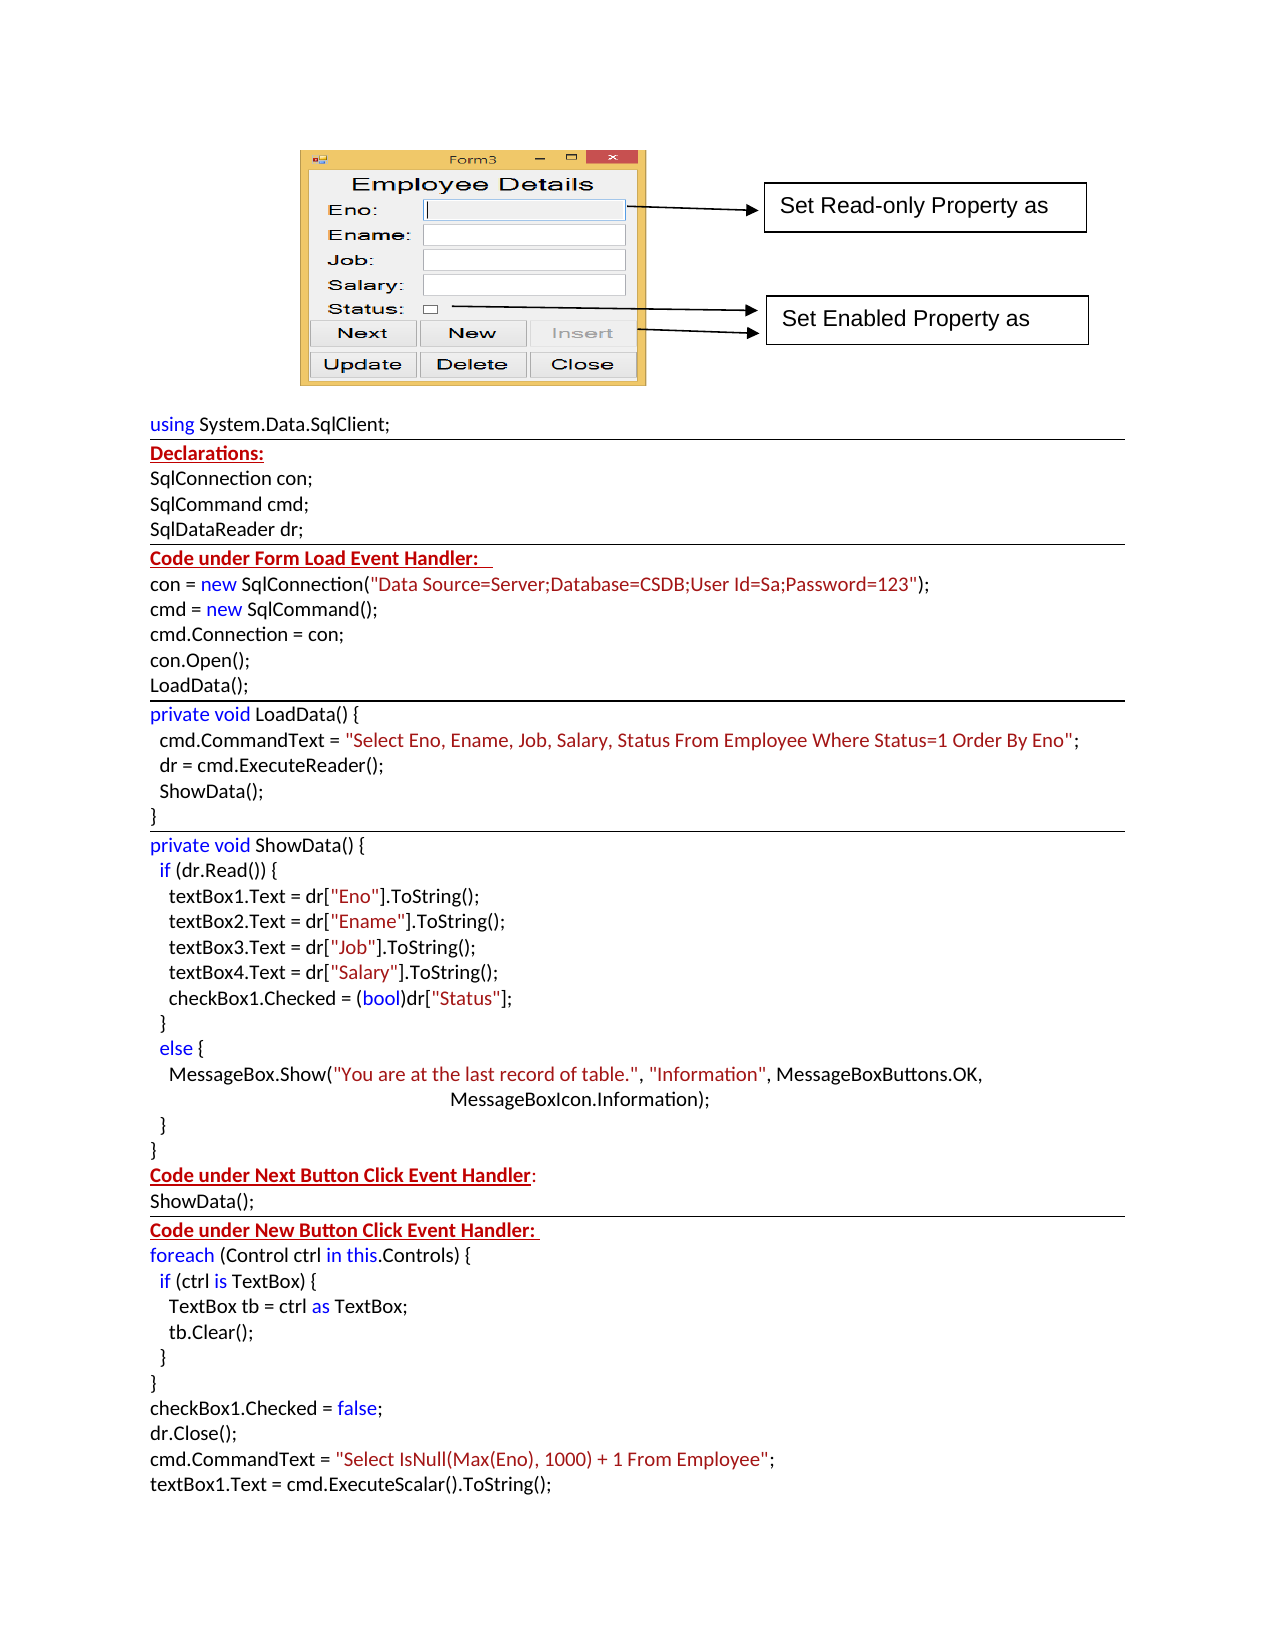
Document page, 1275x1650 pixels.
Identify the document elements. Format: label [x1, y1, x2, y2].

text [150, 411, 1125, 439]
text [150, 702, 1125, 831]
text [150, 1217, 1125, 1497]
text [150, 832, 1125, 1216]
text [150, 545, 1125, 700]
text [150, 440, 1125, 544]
picture [300, 150, 647, 386]
